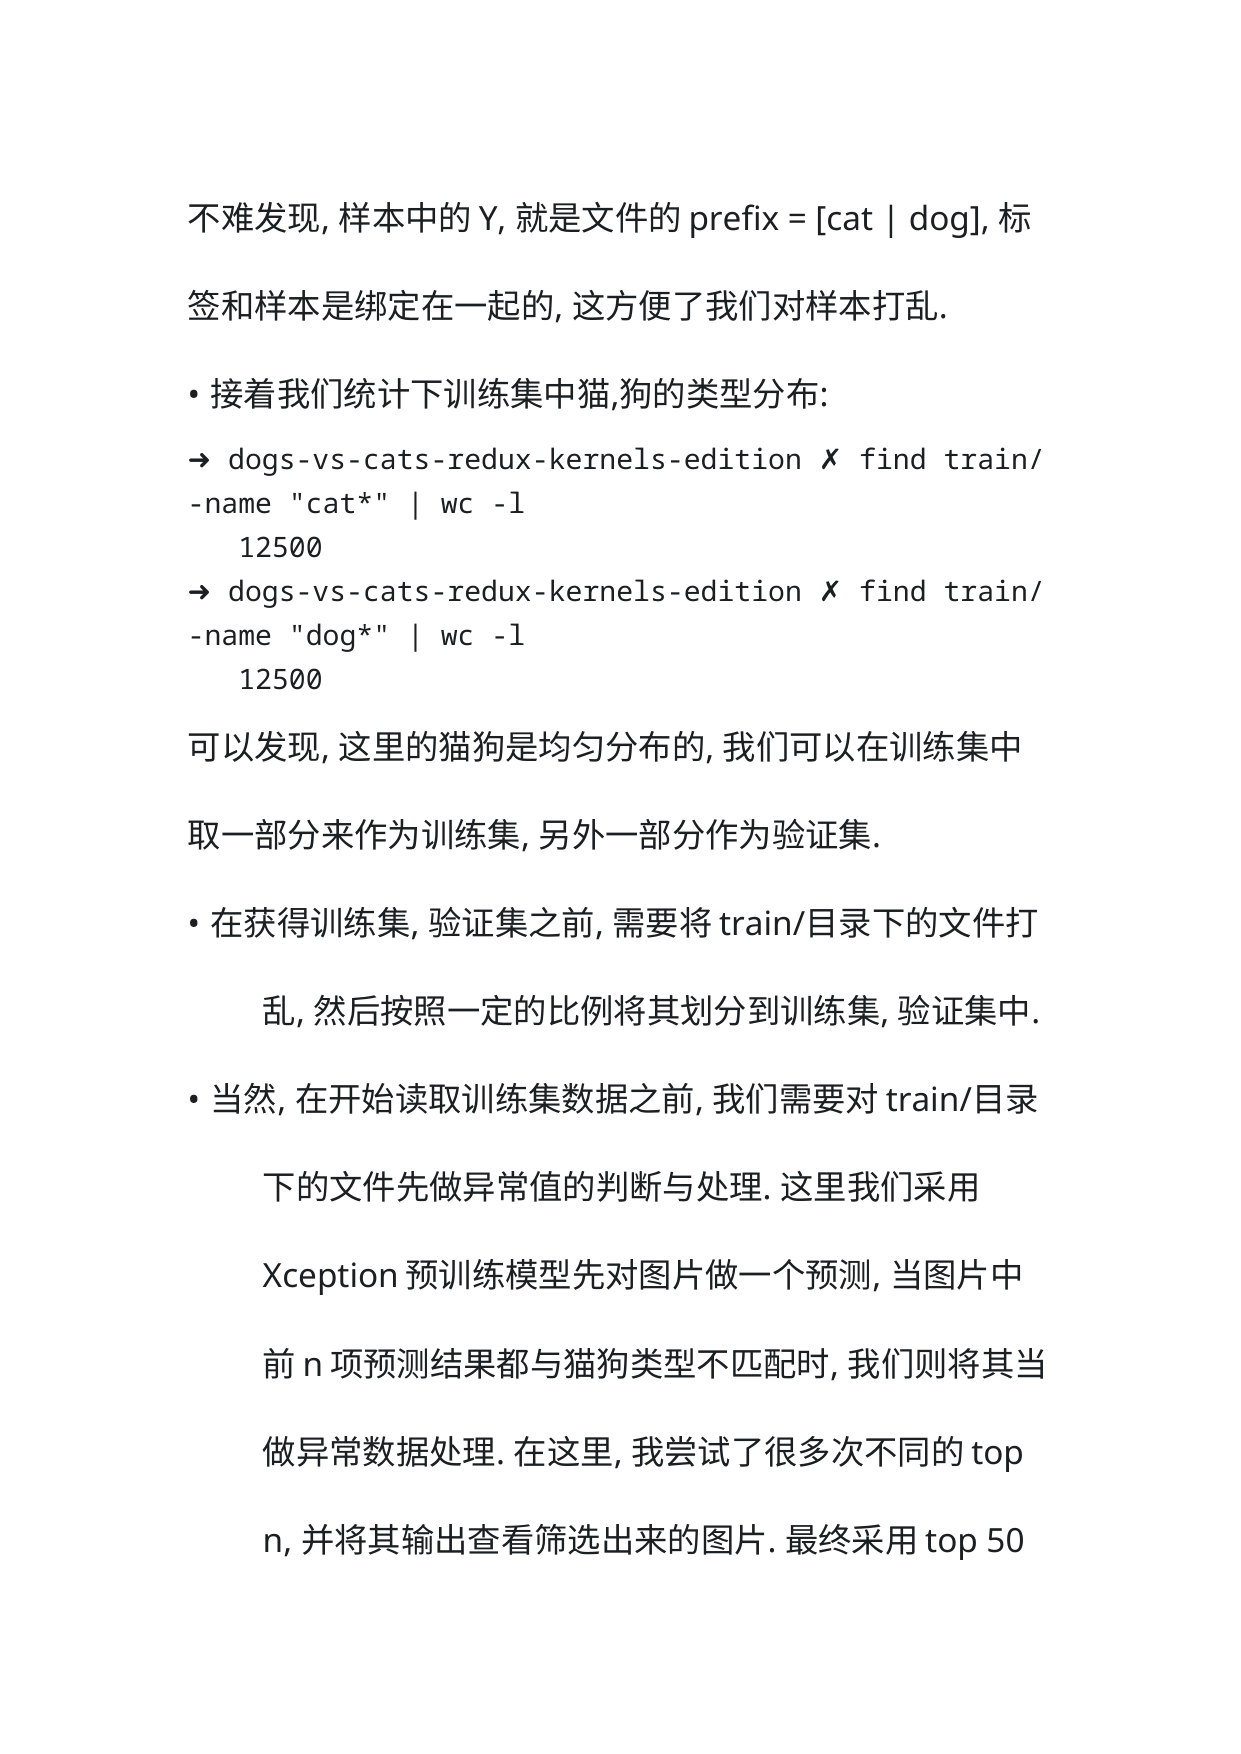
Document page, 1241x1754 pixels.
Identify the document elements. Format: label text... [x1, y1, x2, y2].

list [187, 1053, 1053, 1582]
text ➜ dogs-vs-cats-redux-kernels-edition ✗ find train/ -name "dog*" | wc -l [187, 568, 1053, 657]
text 不难发现, 样本中的Y, 就是文件的prefix = [cat | dog], 标签和样本是绑定在一起的, 这方便了我们对样本打乱. [187, 172, 1053, 348]
text 可以发现, 这里的猫狗是均匀分布的, 我们可以在训练集中取一部分来作为训练集, 另外一部分作为验证集. [187, 701, 1053, 877]
text 12500 [187, 657, 1053, 701]
list 在获得训练集, 验证集之前, 需要将train/目录下的文件打乱, 然后按照一定的比例将其划分到训练集, 验证集中. [187, 877, 1053, 1053]
list 接着我们统计下训练集中猫,狗的类型分布: [187, 348, 1053, 436]
text 12500 [187, 524, 1053, 568]
text ➜ dogs-vs-cats-redux-kernels-edition ✗ find train/ -name "cat*" | wc -l [187, 436, 1053, 524]
